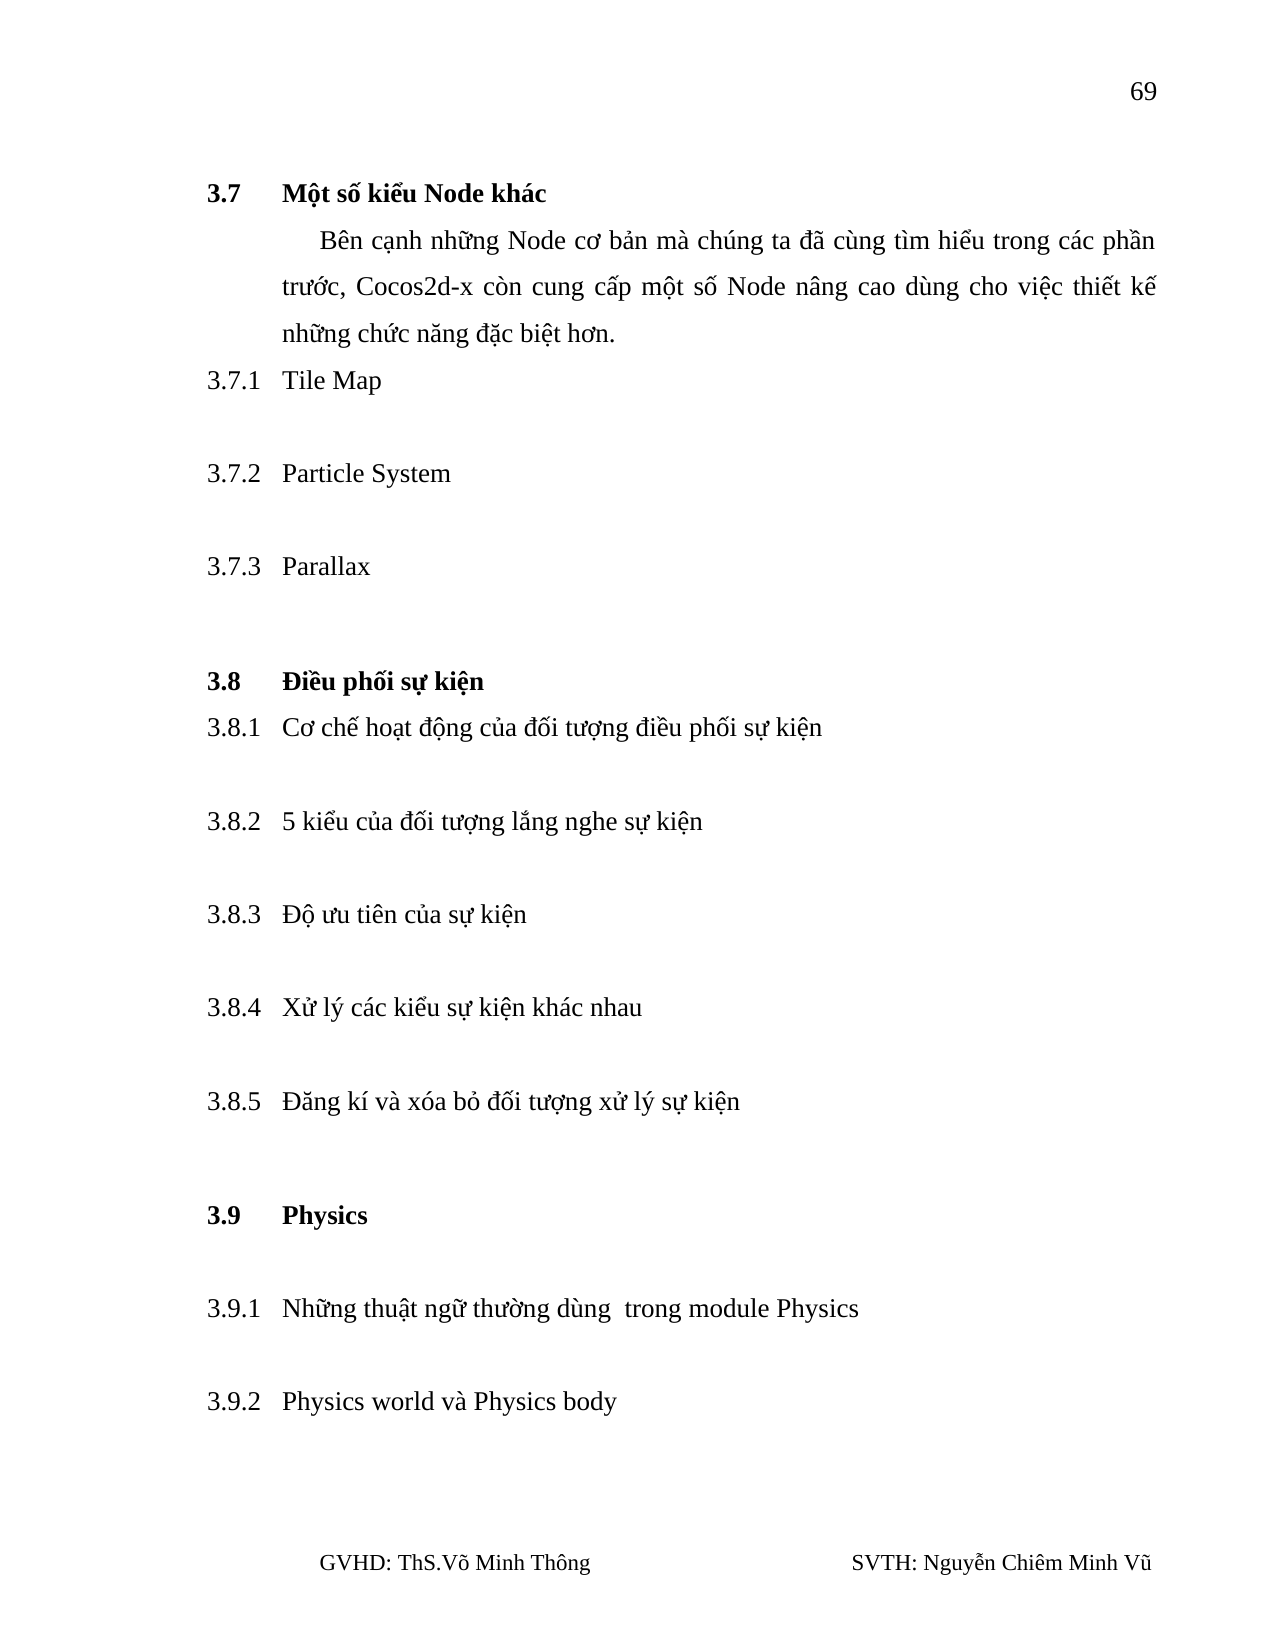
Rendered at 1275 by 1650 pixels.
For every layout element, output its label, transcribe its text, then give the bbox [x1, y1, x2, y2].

subtitle Những thuật ngữ thường dùng trong module Physics [207, 1292, 1157, 1323]
subtitle Độ ưu tiên của sự kiện [207, 898, 1157, 929]
subtitle Đăng kí và xóa bỏ đối tượng xử lý sự kiện [207, 1085, 1157, 1116]
subtitle Điều phối sự kiện [207, 665, 1157, 696]
text Bên cạnh những Node cơ bản mà chúng ta đã cùng tìm hiểu trong các phần trước, Cocos2d-x còn cung cấp một số Node nâng cao dùng cho việc thiết kế những chức năng đặc biệt hơn. [282, 224, 1157, 348]
subtitle Một số kiểu Node khác [207, 177, 1157, 208]
subtitle Cơ chế hoạt động của đối tượng điều phối sự kiện [207, 711, 1157, 742]
subtitle Xử lý các kiểu sự kiện khác nhau [207, 991, 1157, 1022]
subtitle Physics [207, 1199, 1157, 1230]
subtitle Tile Map [207, 364, 1157, 395]
subtitle Physics world và Physics body [207, 1386, 1157, 1417]
subtitle Parallax [207, 551, 1157, 582]
subtitle Particle System [207, 457, 1157, 488]
subtitle 5 kiểu của đối tượng lắng nghe sự kiện [207, 805, 1157, 836]
